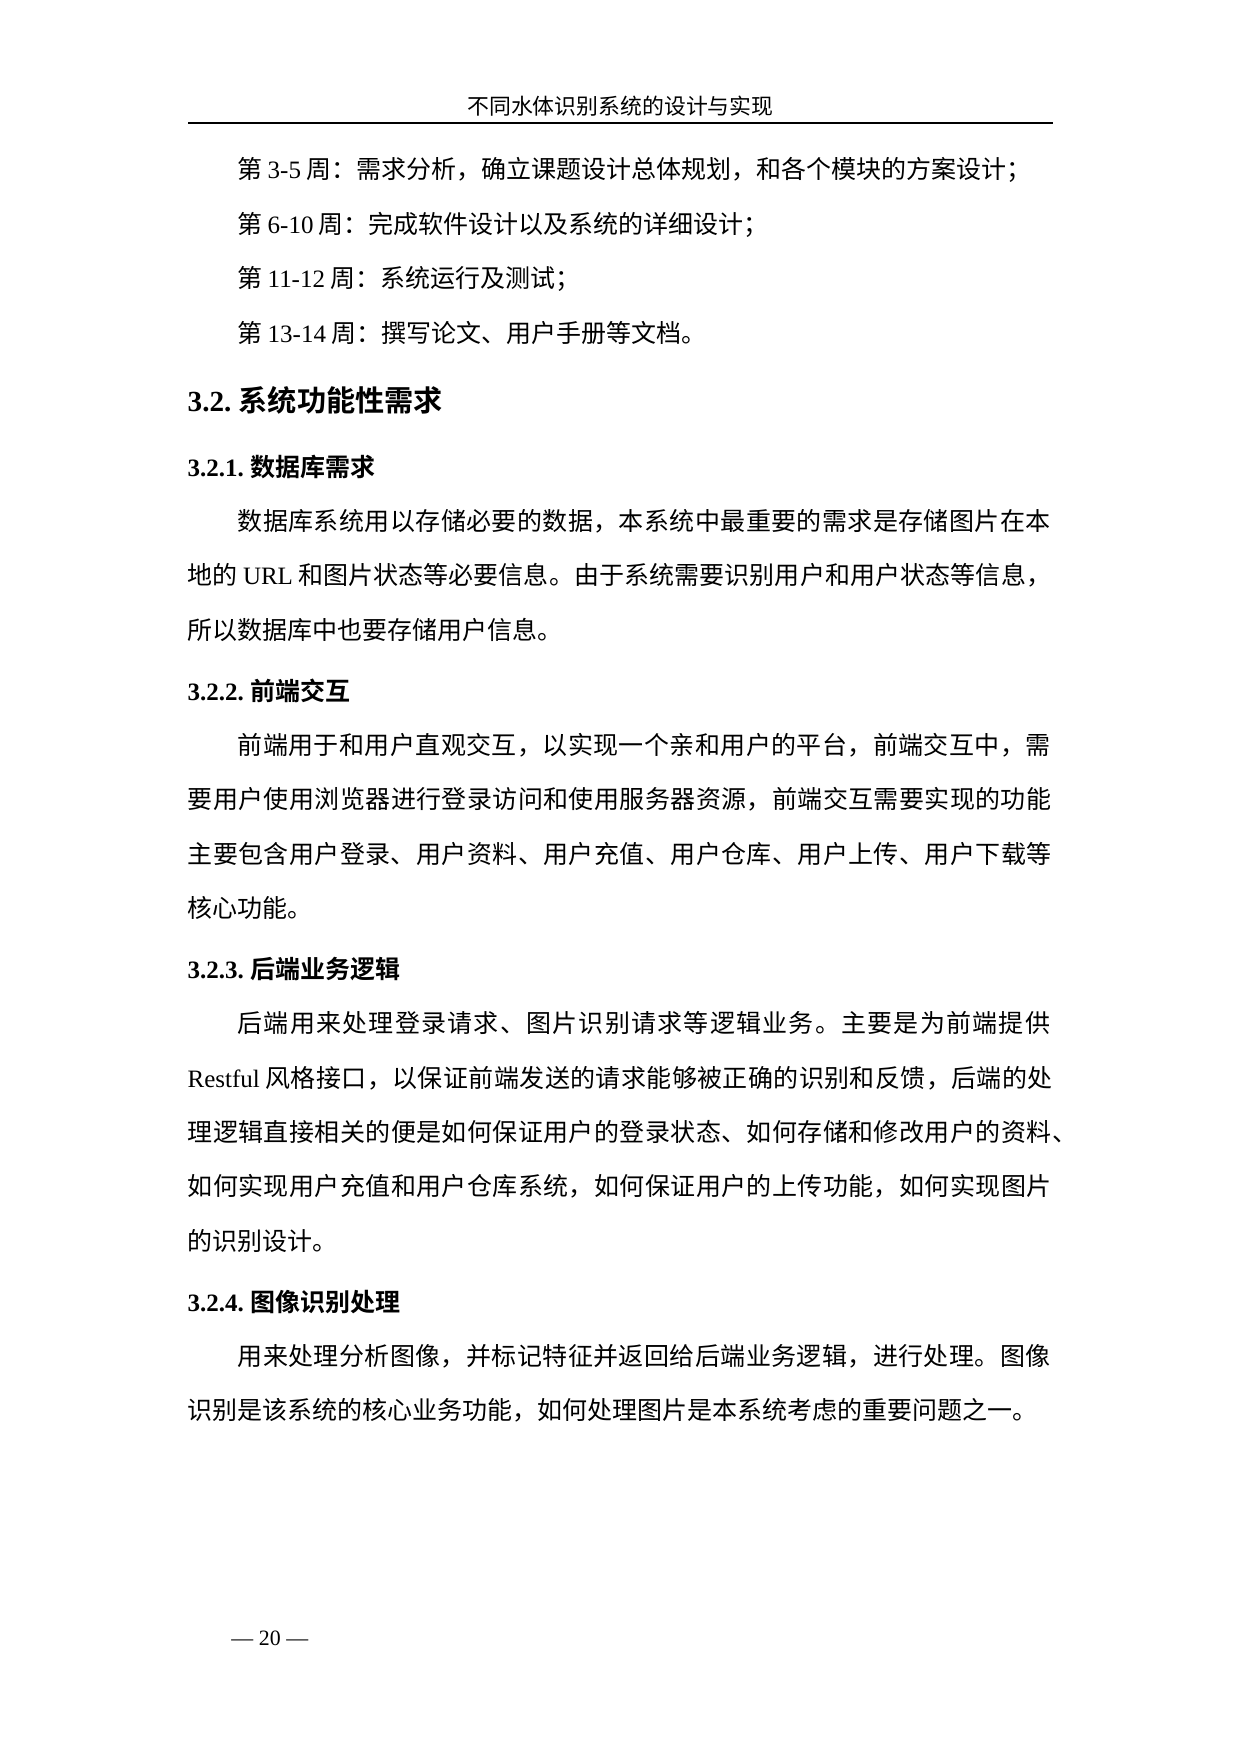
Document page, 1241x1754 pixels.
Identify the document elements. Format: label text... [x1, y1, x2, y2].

text 第11-12周：系统运行及测试； [187, 259, 1053, 295]
subtitle 前端交互 [187, 671, 1053, 707]
text 第13-14周：撰写论文、用户手册等文档。 [187, 313, 1053, 349]
subtitle 系统功能性需求 [187, 377, 1053, 419]
subtitle 数据库需求 [187, 447, 1053, 483]
text 后端用来处理登录请求、图片识别请求等逻辑业务。主要是为前端提供Restful风格接口，以保证前端发送的请求能够被正确的识别和反馈，后端的处理逻辑直接相关的便是如何保证用户的登录状态、如何存储和修改用户的资料、如何实现用户充值和用户仓库系统，如何保证用户的上传功能，如何实现图片的识别设计。 [187, 1004, 1053, 1257]
text 第6-10周：完成软件设计以及系统的详细设计； [187, 204, 1053, 241]
subtitle 后端业务逻辑 [187, 949, 1053, 986]
text 第3-5周：需求分析，确立课题设计总体规划，和各个模块的方案设计； [187, 150, 1053, 186]
text 前端用于和用户直观交互，以实现一个亲和用户的平台，前端交互中，需要用户使用浏览器进行登录访问和使用服务器资源，前端交互需要实现的功能主要包含用户登录、用户资料、用户充值、用户仓库、用户上传、用户下载等核心功能。 [187, 725, 1053, 925]
subtitle 图像识别处理 [187, 1282, 1053, 1318]
text 数据库系统用以存储必要的数据，本系统中最重要的需求是存储图片在本地的URL和图片状态等必要信息。由于系统需要识别用户和用户状态等信息，所以数据库中也要存储用户信息。 [187, 501, 1053, 646]
text 用来处理分析图像，并标记特征并返回给后端业务逻辑，进行处理。图像识别是该系统的核心业务功能，如何处理图片是本系统考虑的重要问题之一。 [187, 1336, 1053, 1427]
